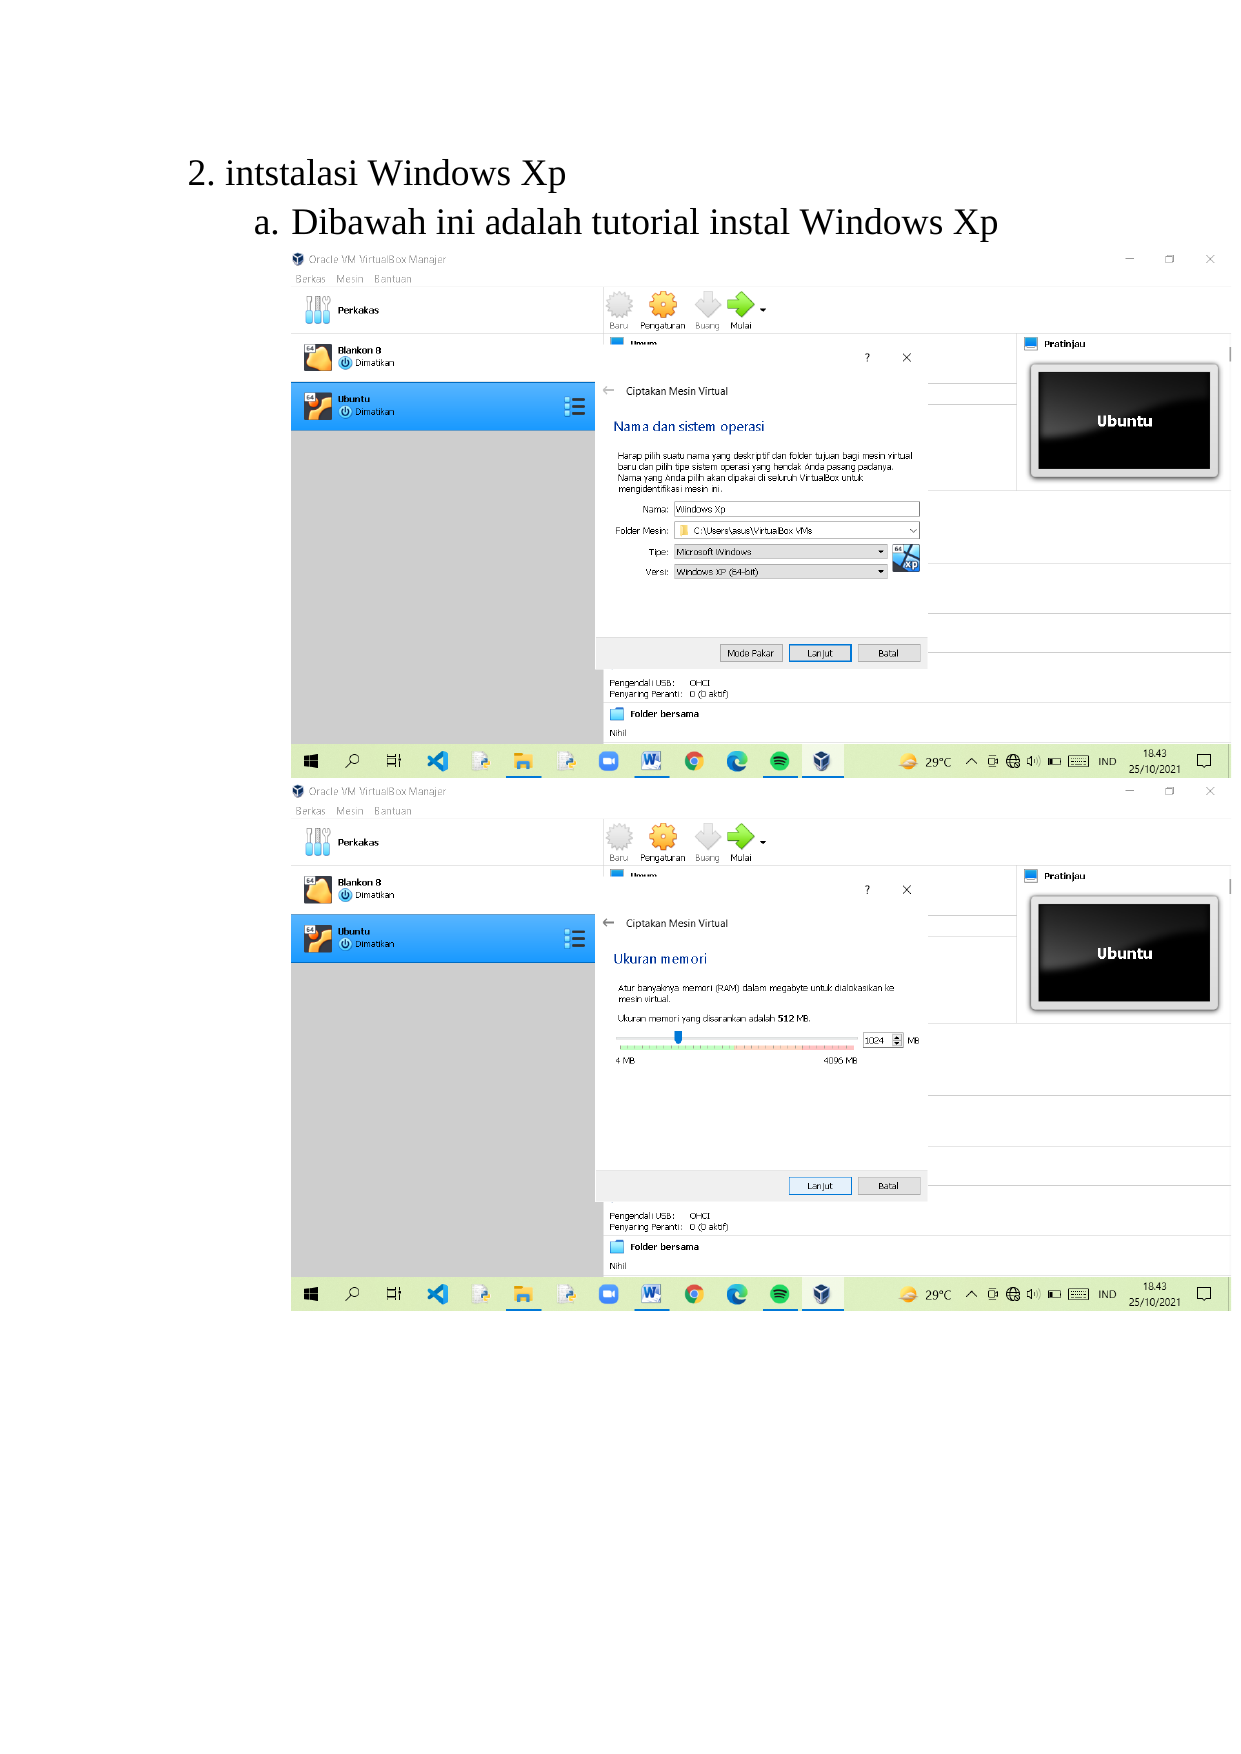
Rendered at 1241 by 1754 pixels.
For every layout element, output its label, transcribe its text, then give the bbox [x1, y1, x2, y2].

list intstalasi Windows Xp [187, 150, 1090, 193]
picture [291, 249, 1232, 778]
picture [291, 782, 1232, 1311]
list Dibawah ini adalah tutorial instal Windows Xp [253, 199, 1090, 243]
